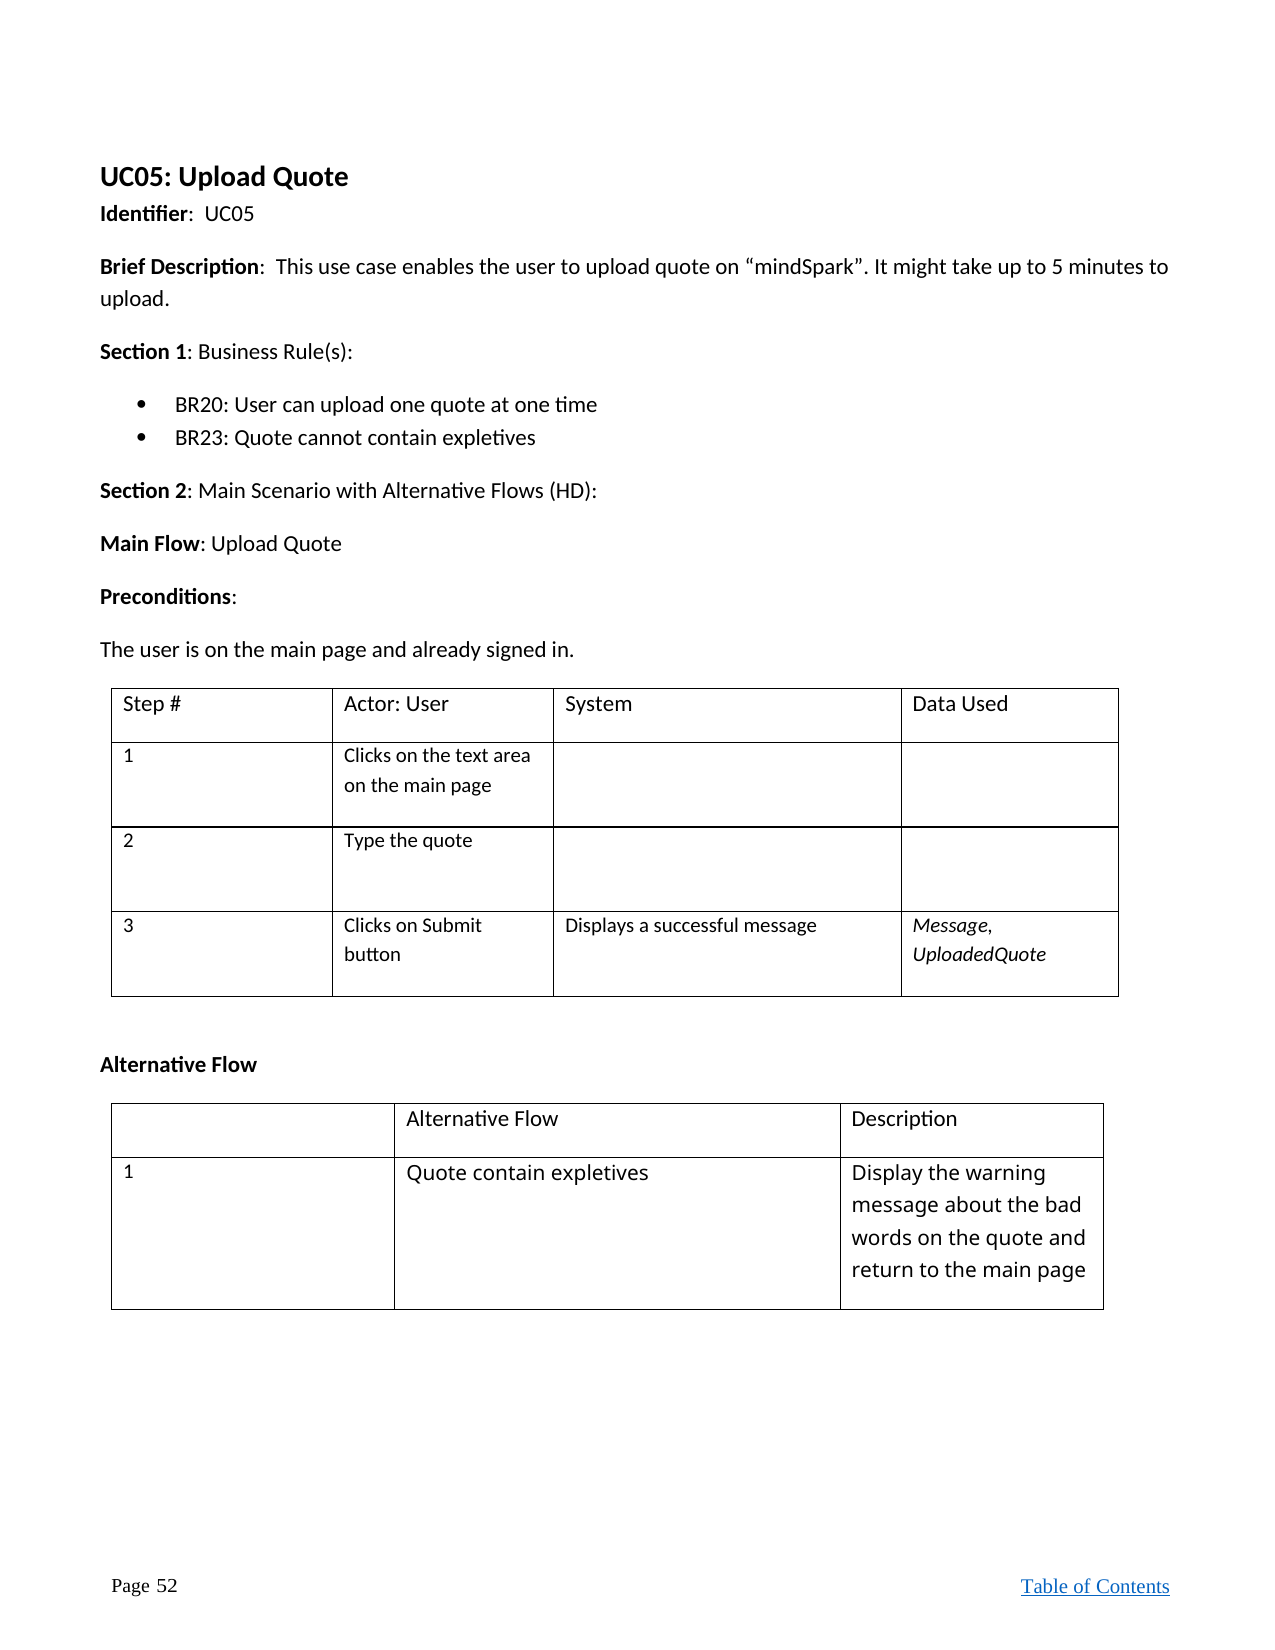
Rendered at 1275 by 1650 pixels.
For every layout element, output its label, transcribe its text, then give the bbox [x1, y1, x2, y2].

table_header Description [841, 1104, 1103, 1157]
text Preconditions: [100, 582, 1175, 610]
table_cell [902, 743, 1118, 826]
table_header Data Used [902, 689, 1118, 742]
table_cell Clicks on Submit button [333, 912, 553, 996]
table_cell [902, 828, 1118, 911]
list BR20: User can upload one quote at one time [137, 391, 1175, 418]
table_cell Displays a successful message [554, 912, 901, 996]
text The user is on the main page and already signed in. [100, 635, 1175, 663]
table_header System [554, 689, 901, 742]
table_cell 3 [112, 912, 332, 996]
table_cell Type the quote [333, 828, 553, 911]
table_cell Display the warning message about the bad words on the quote and return to the main page [841, 1158, 1103, 1309]
text Alternative Flow [100, 1050, 1175, 1078]
text Section 2: Main Scenario with Alternative Flows (HD): [100, 476, 1175, 504]
text Identifier: UC05 [100, 199, 1175, 227]
text Brief Description: This use case enables the user to upload quote on “mindSpark”. It might take up to 5 minutes to upload. [100, 252, 1175, 312]
table_cell 1 [112, 743, 332, 826]
table_header Alternative Flow [395, 1104, 840, 1157]
table_cell Quote contain expletives [395, 1158, 840, 1309]
text Section 1: Business Rule(s): [100, 337, 1175, 366]
table_header [112, 1104, 394, 1157]
table_cell [554, 828, 901, 911]
table_cell 1 [112, 1158, 394, 1309]
subtitle UC05: Upload Quote [100, 158, 1175, 194]
table_header Step # [112, 689, 332, 742]
table_cell Clicks on the text area on the main page [333, 743, 553, 826]
table_header Actor: User [333, 689, 553, 742]
table_cell 2 [112, 828, 332, 911]
table_cell Message, UploadedQuote [902, 912, 1118, 996]
table_cell [554, 743, 901, 826]
text Main Flow: Upload Quote [100, 529, 1175, 557]
list BR23: Quote cannot contain expletives [137, 423, 1175, 451]
